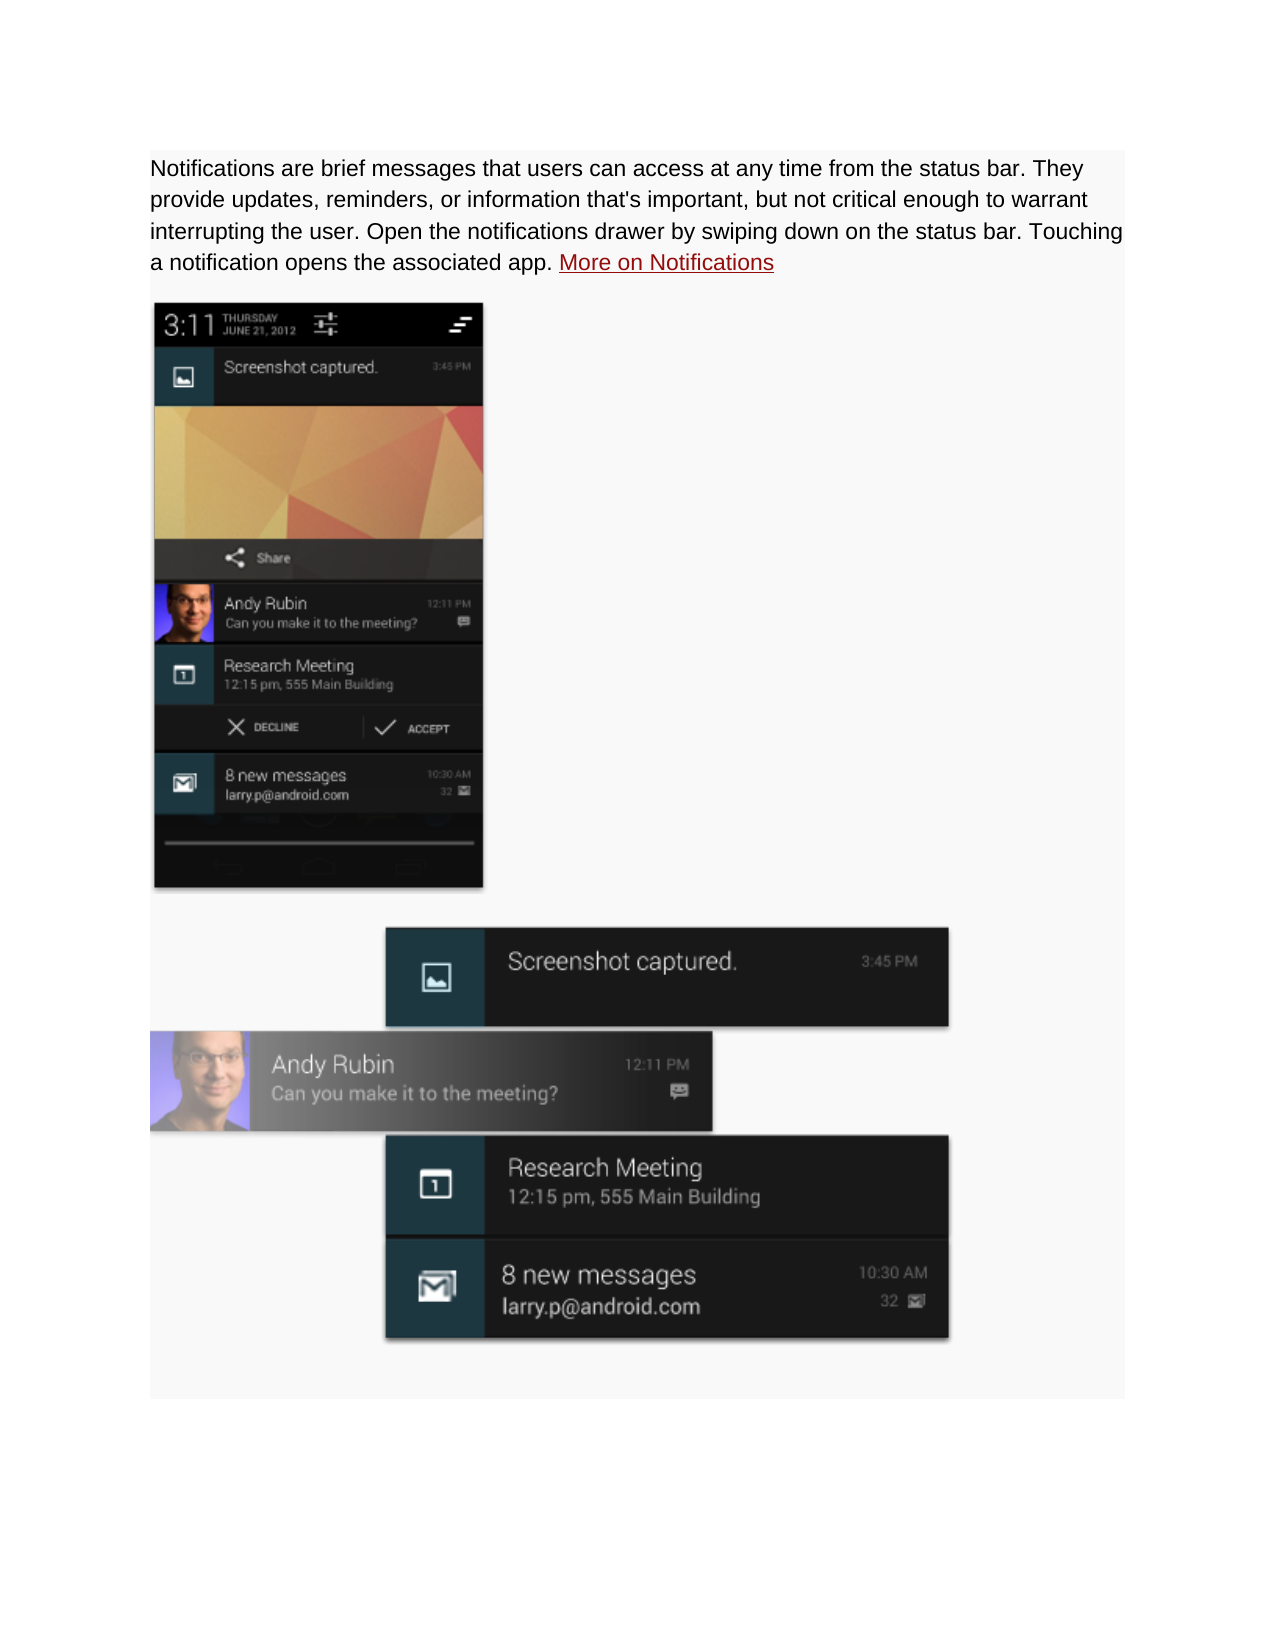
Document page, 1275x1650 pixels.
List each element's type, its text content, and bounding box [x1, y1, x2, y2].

picture [150, 300, 488, 894]
picture [150, 914, 963, 1399]
text Notifications are brief messages that users can access at any time from the status bar. They provide updates, reminders, or information that's important, but not critical enough to warrant interrupting the user. Open the notifications drawer by swiping down on the status bar. Touching a notification opens the associated app. More on Notifications [150, 150, 1125, 275]
